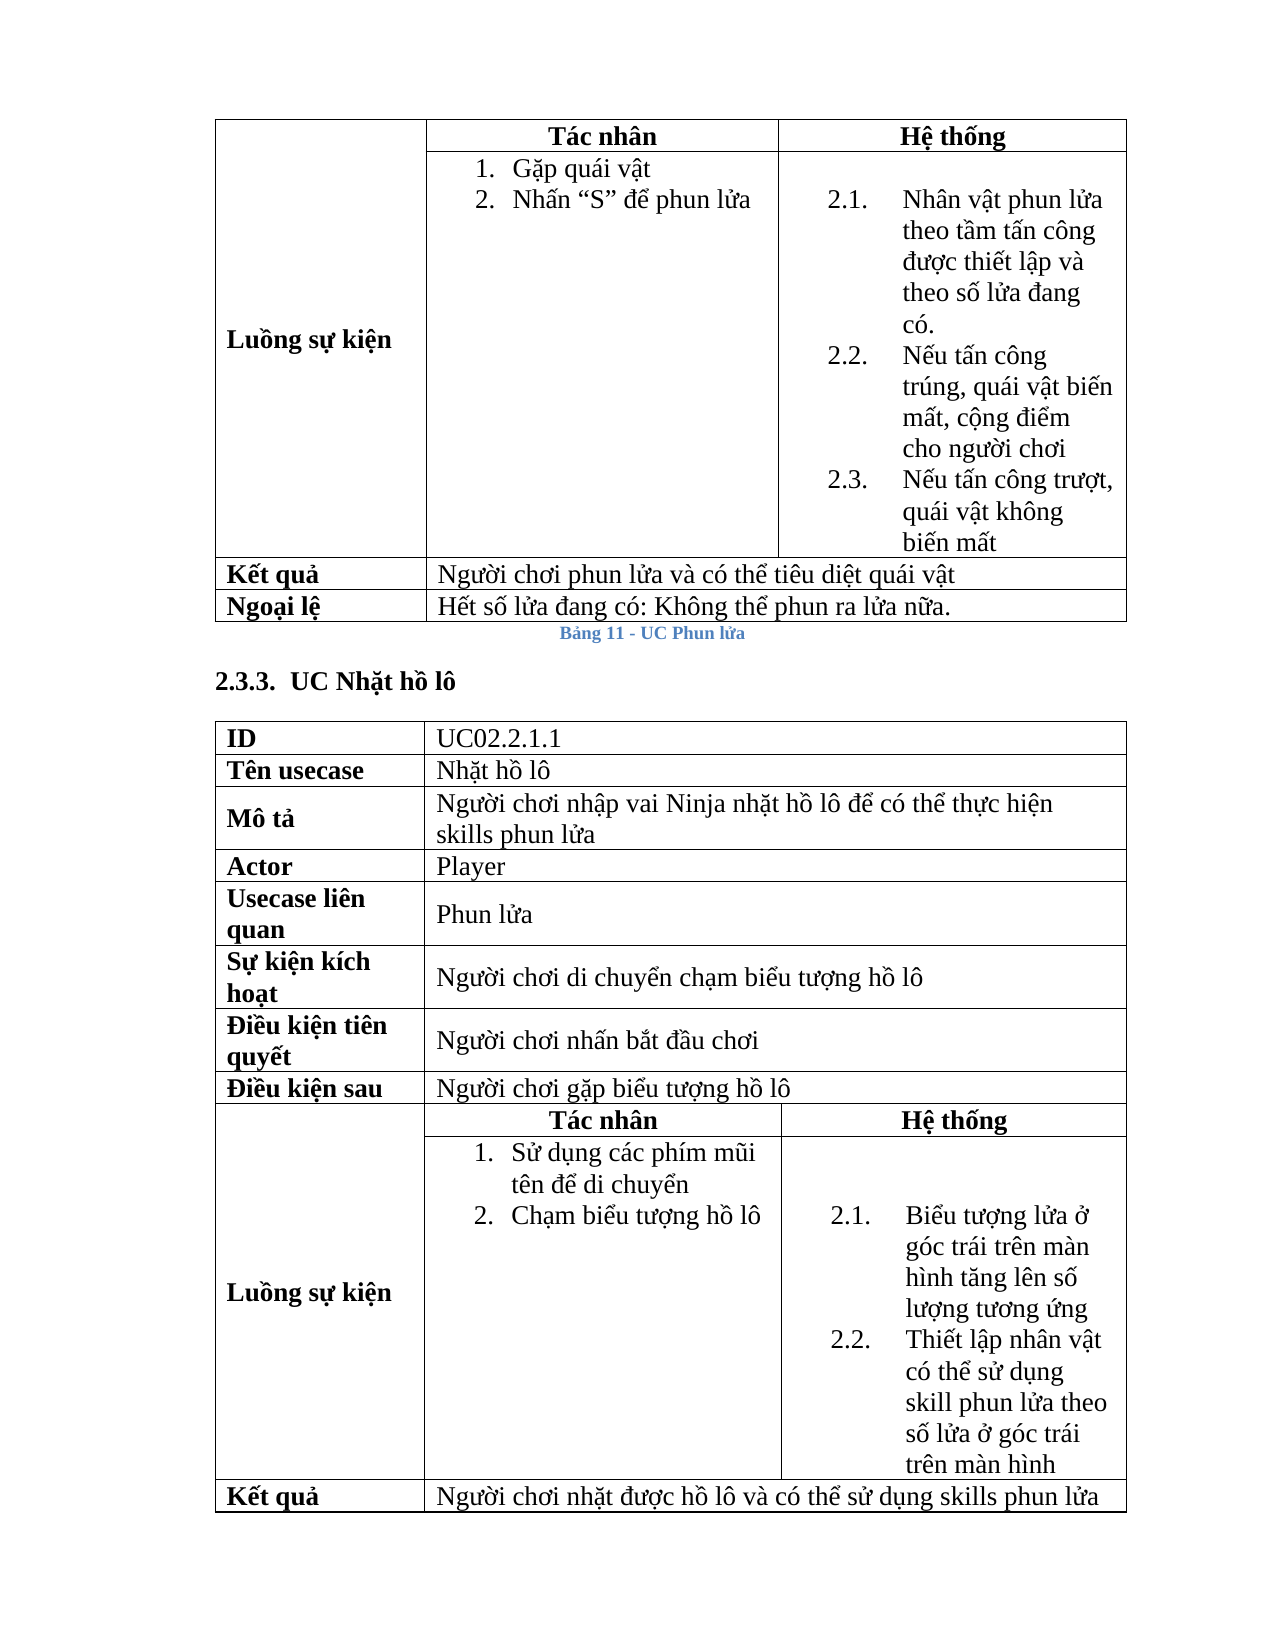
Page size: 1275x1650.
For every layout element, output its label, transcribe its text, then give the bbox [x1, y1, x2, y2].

table_header ID [216, 722, 424, 753]
table_cell Player [425, 850, 1126, 881]
table_cell Usecase liên quan [216, 882, 424, 944]
table_cell Tác nhân [427, 120, 778, 151]
table_cell Sử dụng các phím mũi tên để di chuyển Chạm biểu tượng hồ lô [425, 1137, 781, 1479]
table_cell Tác nhân [425, 1104, 781, 1136]
list UC Nhặt hồ lô [215, 665, 1127, 696]
table_cell Người chơi nhặt được hồ lô và có thể sử dụng skills phun lửa [425, 1480, 1126, 1511]
table_cell Ngoại lệ [216, 590, 426, 621]
table_cell Điều kiện tiên quyết [216, 1009, 424, 1071]
table_cell Hệ thống [779, 120, 1126, 151]
table_header UC02.2.1.1 [425, 722, 1126, 753]
table_cell Luồng sự kiện [216, 120, 426, 557]
table_cell Nhặt hồ lô [425, 755, 1126, 786]
table_cell Người chơi nhấn bắt đầu chơi [425, 1009, 1126, 1071]
table_cell Hệ thống [782, 1104, 1126, 1136]
table_cell Actor [216, 850, 424, 881]
table_cell Người chơi gặp biểu tượng hồ lô [425, 1072, 1126, 1103]
table_cell Sự kiện kích hoạt [216, 946, 424, 1008]
table_cell Điều kiện sau [216, 1072, 424, 1103]
table_cell Người chơi nhập vai Ninja nhặt hồ lô để có thể thực hiện skills phun lửa [425, 787, 1126, 849]
table_cell Luồng sự kiện [216, 1104, 424, 1479]
text Bảng 11 - UC Phun lửa [177, 622, 1127, 644]
table_cell Mô tả [216, 787, 424, 849]
table_cell Biểu tượng lửa ở góc trái trên màn hình tăng lên số lượng tương ứng Thiết lập nhân vật có thể sử dụng skill phun lửa theo số lửa ở góc trái trên màn hình [782, 1137, 1126, 1479]
table_cell Hết số lửa đang có: Không thể phun ra lửa nữa. [427, 590, 1126, 621]
table_cell Người chơi phun lửa và có thể tiêu diệt quái vật [427, 558, 1126, 589]
table_cell Người chơi di chuyển chạm biểu tượng hồ lô [425, 946, 1126, 1008]
table_cell Tên usecase [216, 755, 424, 786]
table_cell Kết quả [216, 558, 426, 589]
table_cell Nhân vật phun lửa theo tầm tấn công được thiết lập và theo số lửa đang có. Nếu tấn công trúng, quái vật biến mất, cộng điểm cho người chơi Nếu tấn công trượt, quái vật không biến mất [779, 152, 1126, 557]
table_cell Gặp quái vật Nhấn “S” để phun lửa [427, 152, 778, 557]
table_cell Kết quả [216, 1480, 424, 1511]
table_cell Phun lửa [425, 882, 1126, 944]
